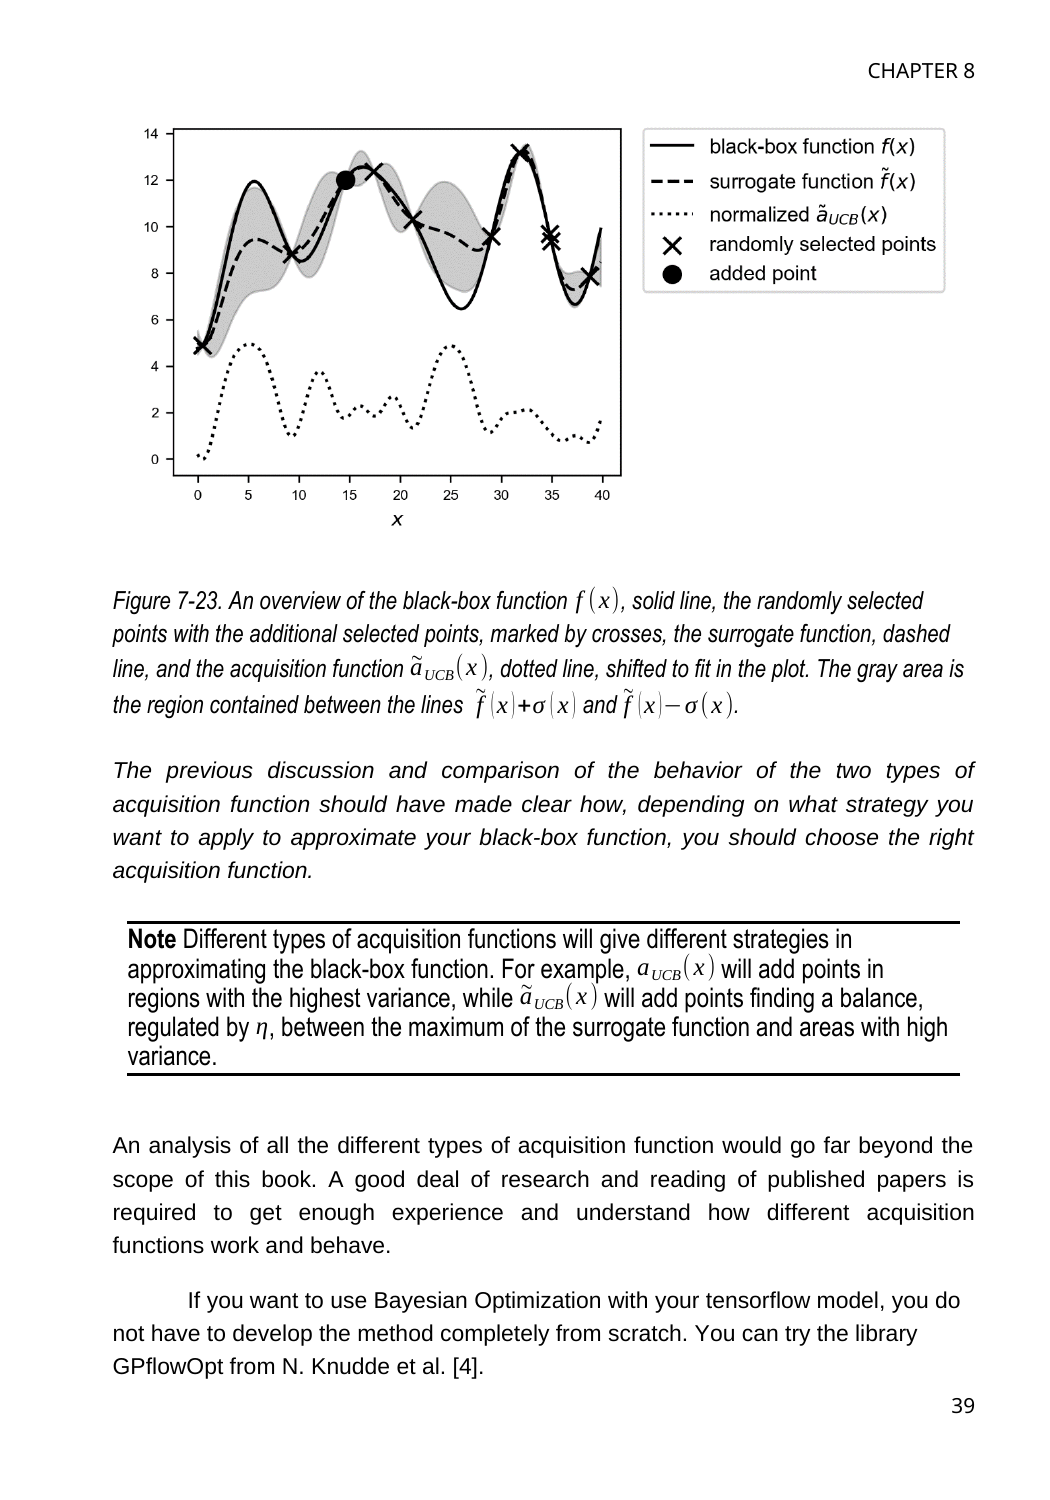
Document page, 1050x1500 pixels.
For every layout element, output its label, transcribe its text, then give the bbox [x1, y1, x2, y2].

text Note Different types of acquisition functions will give different strategies in approximating the black-box function. For example, will add points in regions with the highest variance, while will add points finding a balance, regulated by , between the maximum of the surrogate function and areas with high variance. [127, 924, 960, 1073]
text An analysis of all the different types of acquisition function would go far beyond the scope of this book. A good deal of research and reading of published papers is required to get enough experience and understand how different acquisition functions work and behave. [112, 1126, 975, 1259]
text Figure 7-23. An overview of the black-box function , solid line, the randomly selected points with the additional selected points, marked by crosses, the surrogate function, dashed line, and the acquisition function , dotted line, shifted to fit in the plot. The gray area is the region contained between the lines and . [112, 585, 975, 721]
text If you want to use Bayesian Optimization with your tensorflow model, you do not have to develop the method completely from scratch. You can try the library GPflowOpt from N. Knudde et al. [4]. [112, 1280, 975, 1380]
text The previous discussion and comparison of the behavior of the two types of acquisition function should have made clear how, depending on what strategy you want to apply to approximate your black-box function, you should choose the right acquisition function. [112, 751, 975, 884]
picture [128, 112, 959, 544]
